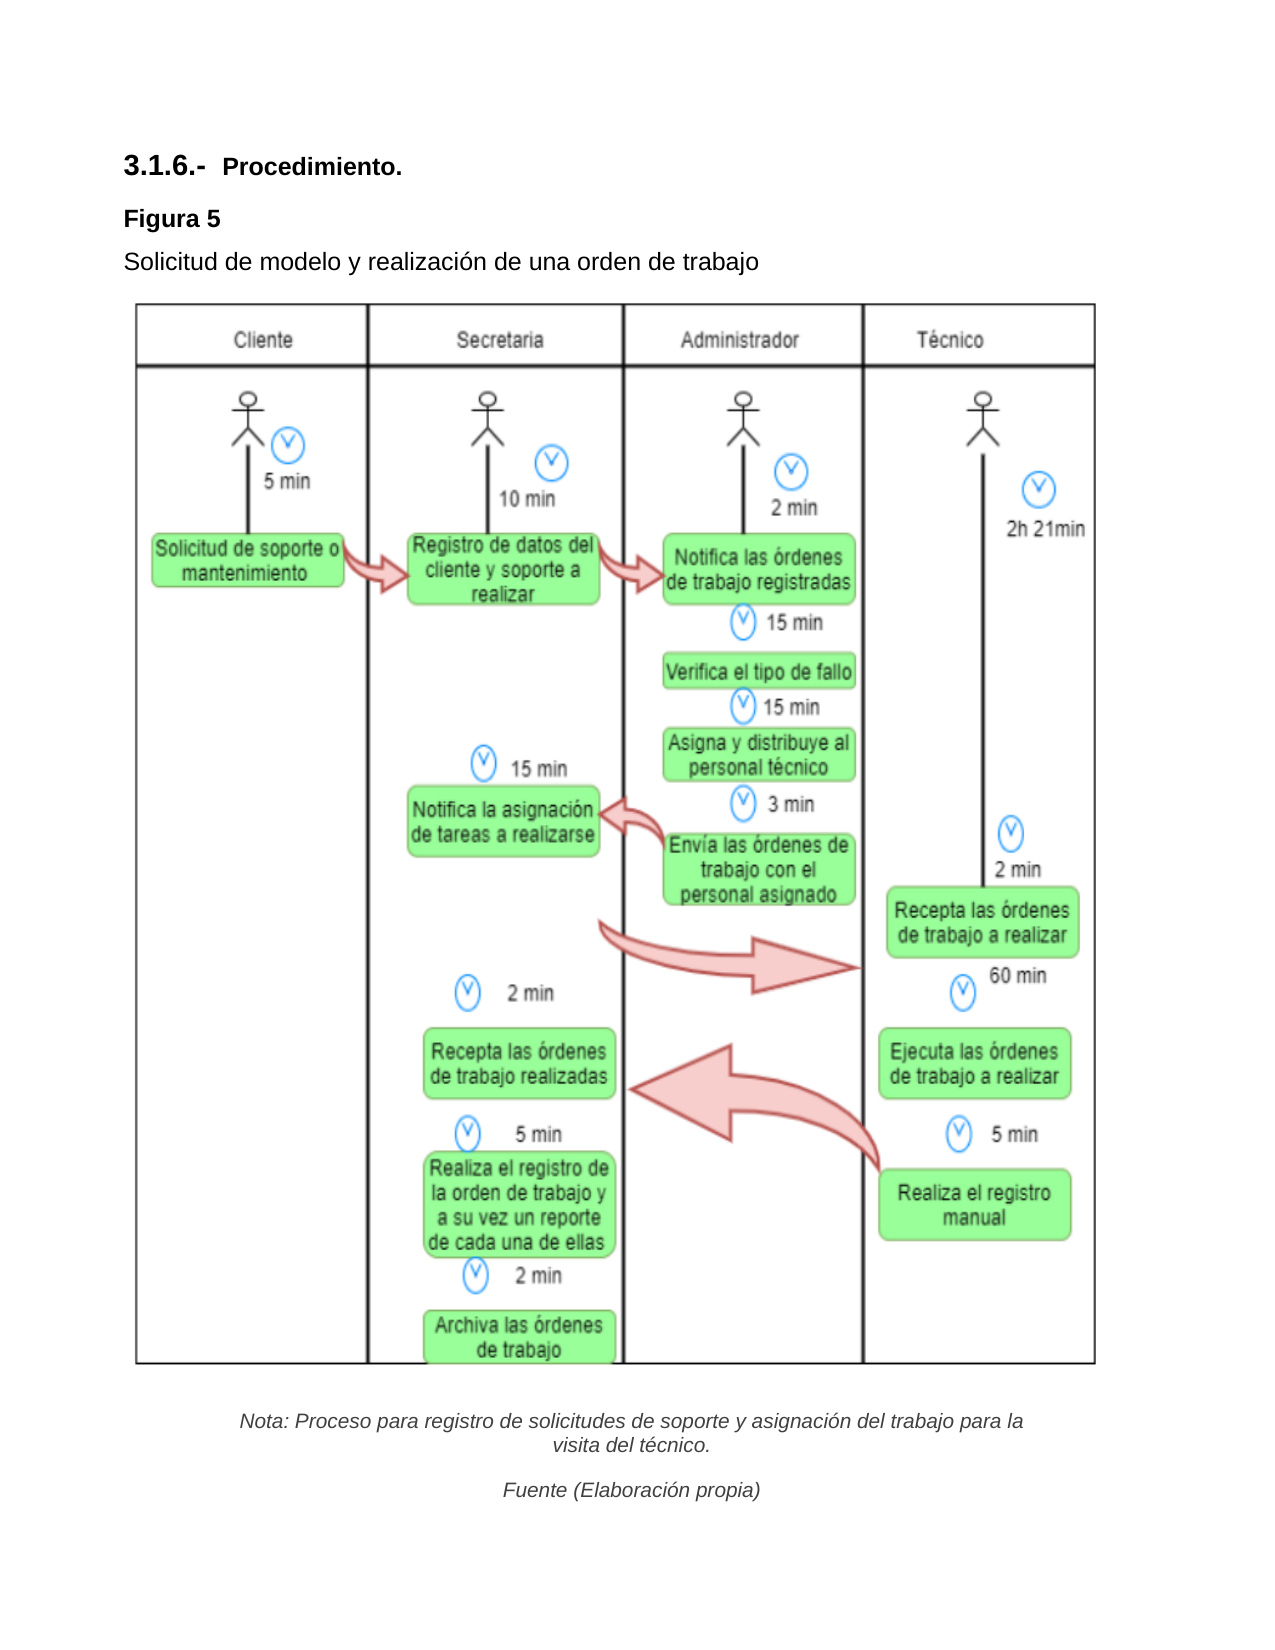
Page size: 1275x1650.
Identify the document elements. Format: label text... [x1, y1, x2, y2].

subtitle Procedimiento. [123, 148, 1142, 181]
picture [123, 290, 1113, 1375]
text Figura 5 [123, 204, 1142, 233]
text Fuente (Elaboración propia) [213, 1478, 1052, 1502]
text Solicitud de modelo y realización de una orden de trabajo [123, 247, 1142, 276]
text Nota: Proceso para registro de solicitudes de soporte y asignación del trabajo para la visita del técnico. [213, 1409, 1052, 1457]
